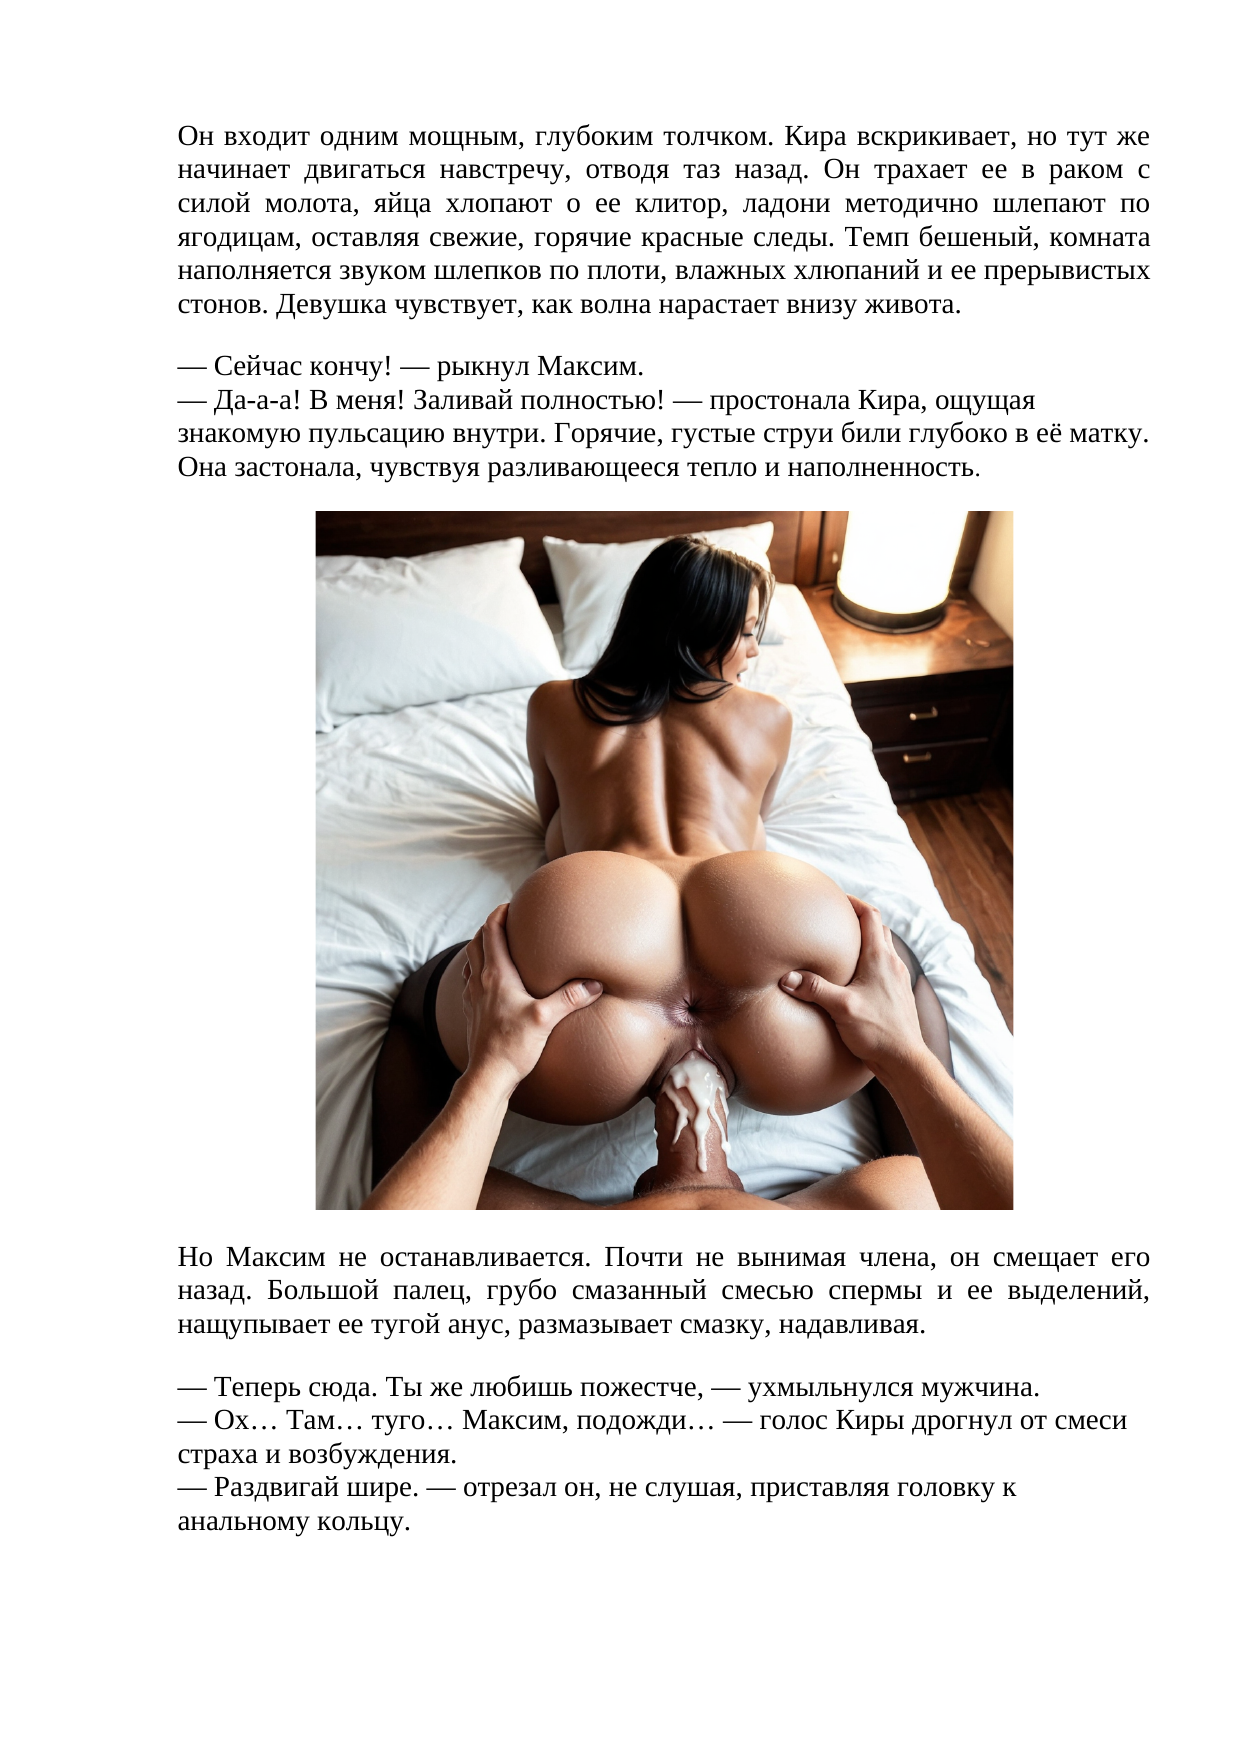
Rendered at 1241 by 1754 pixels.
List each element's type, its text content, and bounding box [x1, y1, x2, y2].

text Он входит одним мощным, глубоким толчком. Кира вскрикивает, но тут же начинает двигаться навстречу, отводя таз назад. Он трахает ее в раком с силой молота, яйца хлопают о ее клитор, ладони методично шлепают по ягодицам, оставляя свежие, горячие красные следы. Темп бешеный, комната наполняется звуком шлепков по плоти, влажных хлюпаний и ее прерывистых стонов. Девушка чувствует, как волна нарастает внизу живота. [177, 118, 1152, 319]
text Но Максим не останавливается. Почти не вынимая члена, он смещает его назад. Большой палец, грубо смазанный смесью спермы и ее выделений, нащупывает ее тугой анус, размазывает смазку, надавливая. [177, 1239, 1152, 1339]
text — Сейчас кончу! — рыкнул Максим. — Да-а-а! В меня! Заливай полностью! — простонала Кира, ощущая знакомую пульсацию внутри. Горячие, густые струи били глубоко в её матку. Она застонала, чувствуя разливающееся тепло и наполненность. [177, 348, 1152, 483]
picture [315, 511, 1014, 1210]
text — Теперь сюда. Ты же любишь пожестче, — ухмыльнулся мужчина. — Ох… Там… туго… Максим, подожди… — голос Киры дрогнул от смеси страха и возбуждения. — Раздвигай шире. — отрезал он, не слушая, приставляя головку к анальному кольцу. [177, 1369, 1152, 1536]
